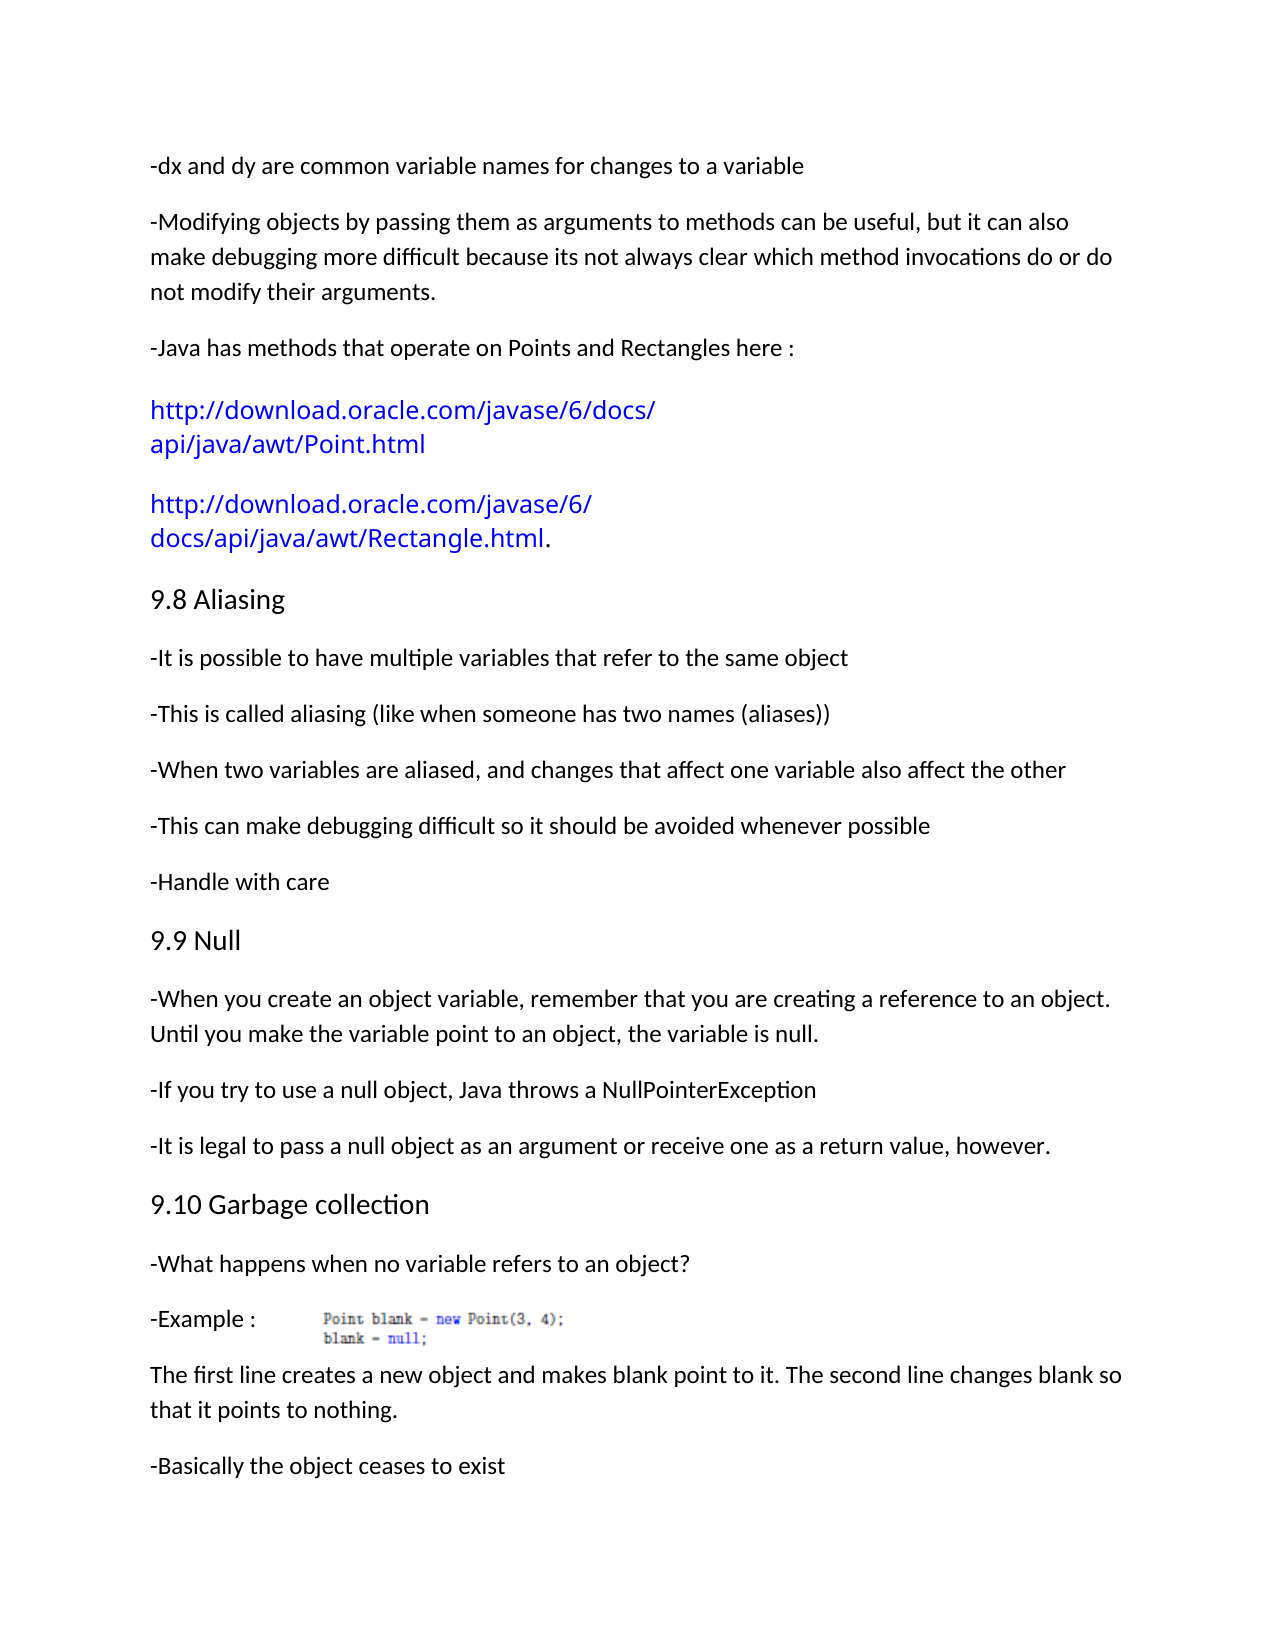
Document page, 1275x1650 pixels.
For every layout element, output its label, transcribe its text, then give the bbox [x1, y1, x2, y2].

text -It is legal to pass a null object as an argument or receive one as a return value, however. [150, 1130, 1125, 1161]
text -This is called aliasing (like when someone has two names (aliases)) [150, 698, 1125, 729]
text -It is possible to have multiple variables that refer to the same object [150, 643, 1125, 673]
text http://download.oracle.com/javase/6/ [150, 487, 1125, 521]
text -What happens when no variable refers to an object? [150, 1248, 1125, 1278]
text -Basically the object ceases to exist [150, 1450, 1125, 1481]
text -Handle with care [150, 866, 1125, 896]
text -This can make debugging difficult so it should be avoided whenever possible [150, 810, 1125, 841]
text -When you create an object variable, remember that you are creating a reference to an object. Until you make the variable point to an object, the variable is null. [150, 983, 1125, 1049]
text -When two variables are aliased, and changes that affect one variable also affect the other [150, 754, 1125, 785]
text 9.9 Null [150, 922, 1125, 957]
text 9.8 Aliasing [150, 581, 1125, 616]
text http://download.oracle.com/javase/6/docs/ [150, 393, 1125, 427]
text api/java/awt/Point.html [150, 427, 1125, 461]
text -Modifying objects by passing them as arguments to methods can be useful, but it can also make debugging more difficult because its not always clear which method invocations do or do not modify their arguments. [150, 206, 1125, 306]
text The first line creates a new object and makes blank point to it. The second line changes blank so that it points to nothing. [150, 1359, 1125, 1425]
text -If you try to use a null object, Java throws a NullPointerException [150, 1074, 1125, 1105]
text -Java has methods that operate on Points and Rectangles here : [150, 332, 1125, 362]
text 9.10 Garbage collection [150, 1186, 1125, 1222]
text -Example : [150, 1304, 1125, 1334]
text docs/api/java/awt/Rectangle.html. [150, 521, 1125, 555]
picture [304, 1305, 589, 1352]
text -dx and dy are common variable names for changes to a variable [150, 150, 1125, 181]
